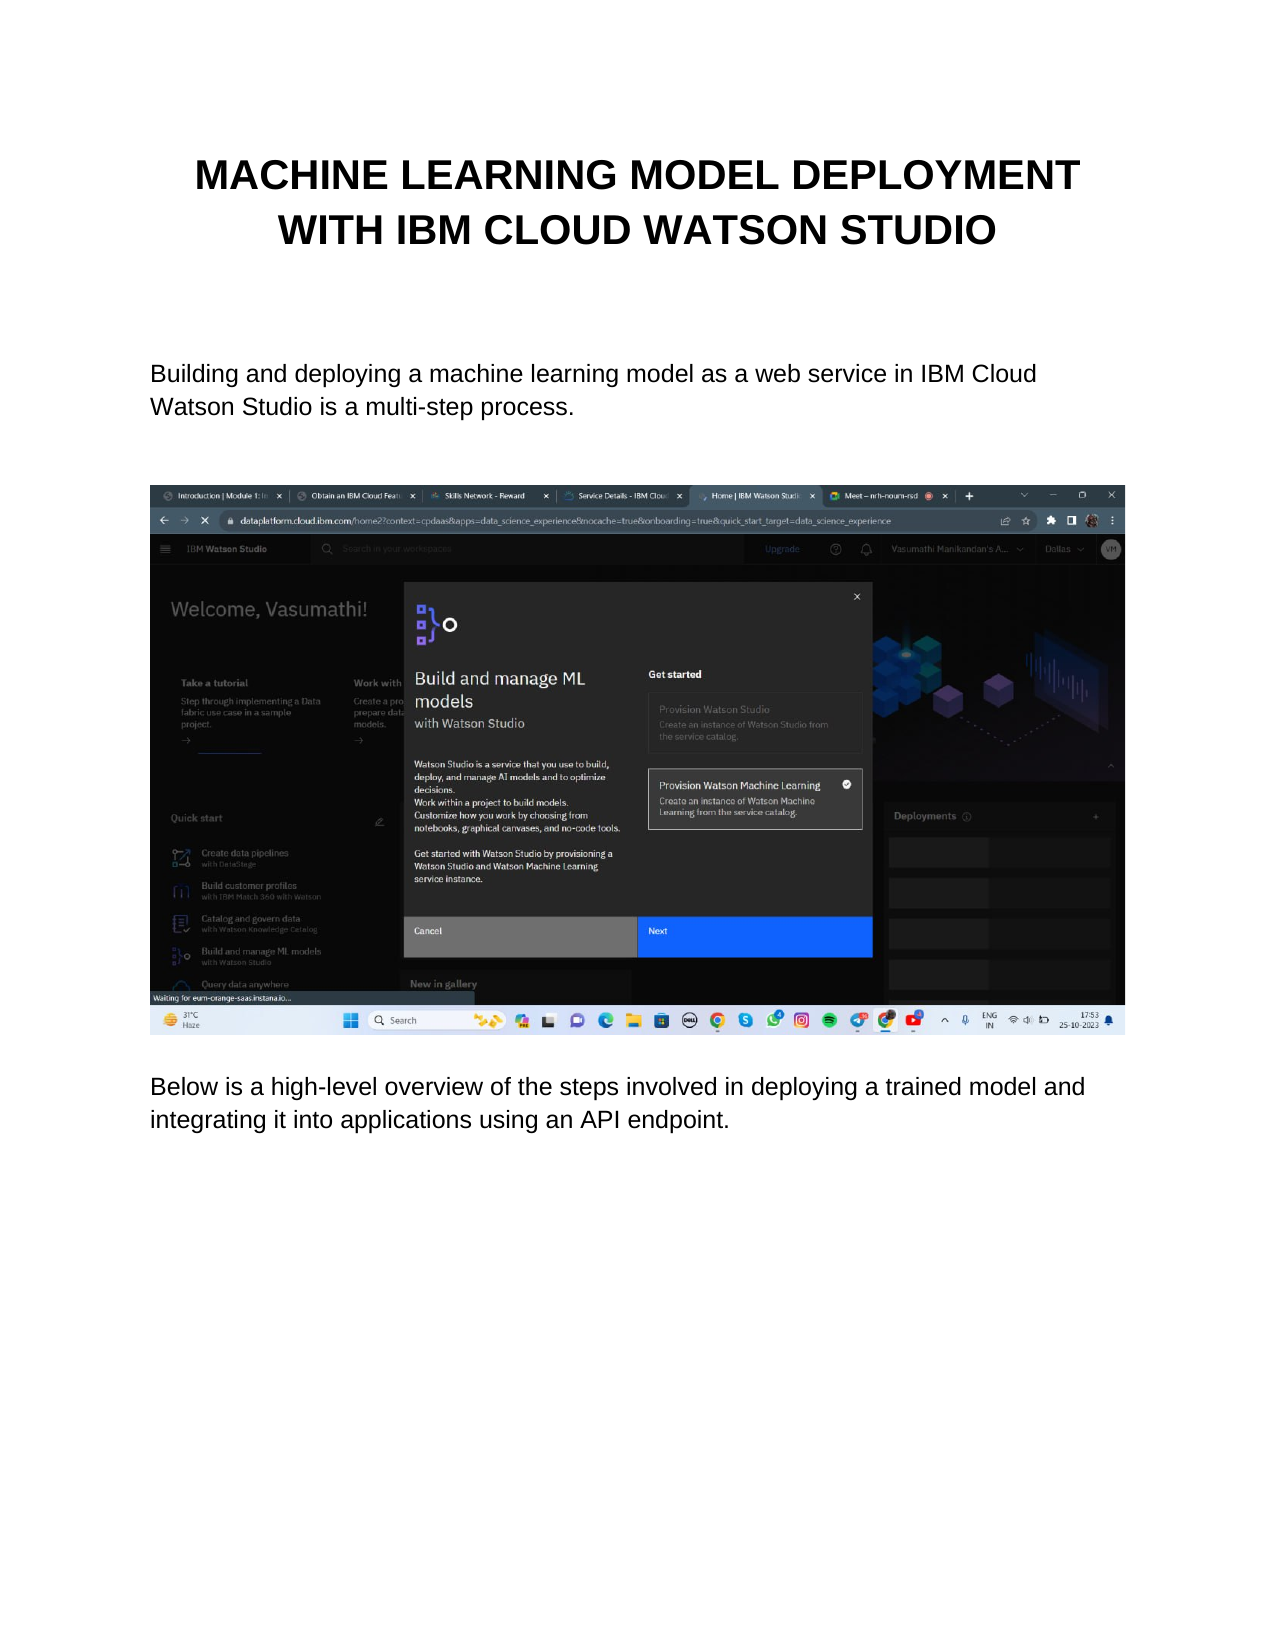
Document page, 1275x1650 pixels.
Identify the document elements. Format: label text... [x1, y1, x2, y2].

text Below is a high-level overview of the steps involved in deploying a trained model and integrating it into applications using an API endpoint. [150, 1072, 1125, 1133]
picture [150, 485, 1125, 1035]
text Building and deploying a machine learning model as a web service in IBM Cloud Watson Studio is a multi-step process. [150, 359, 1125, 421]
text MACHINE LEARNING MODEL DEPLOYMENT WITH IBM CLOUD WATSON STUDIO [150, 150, 1125, 253]
